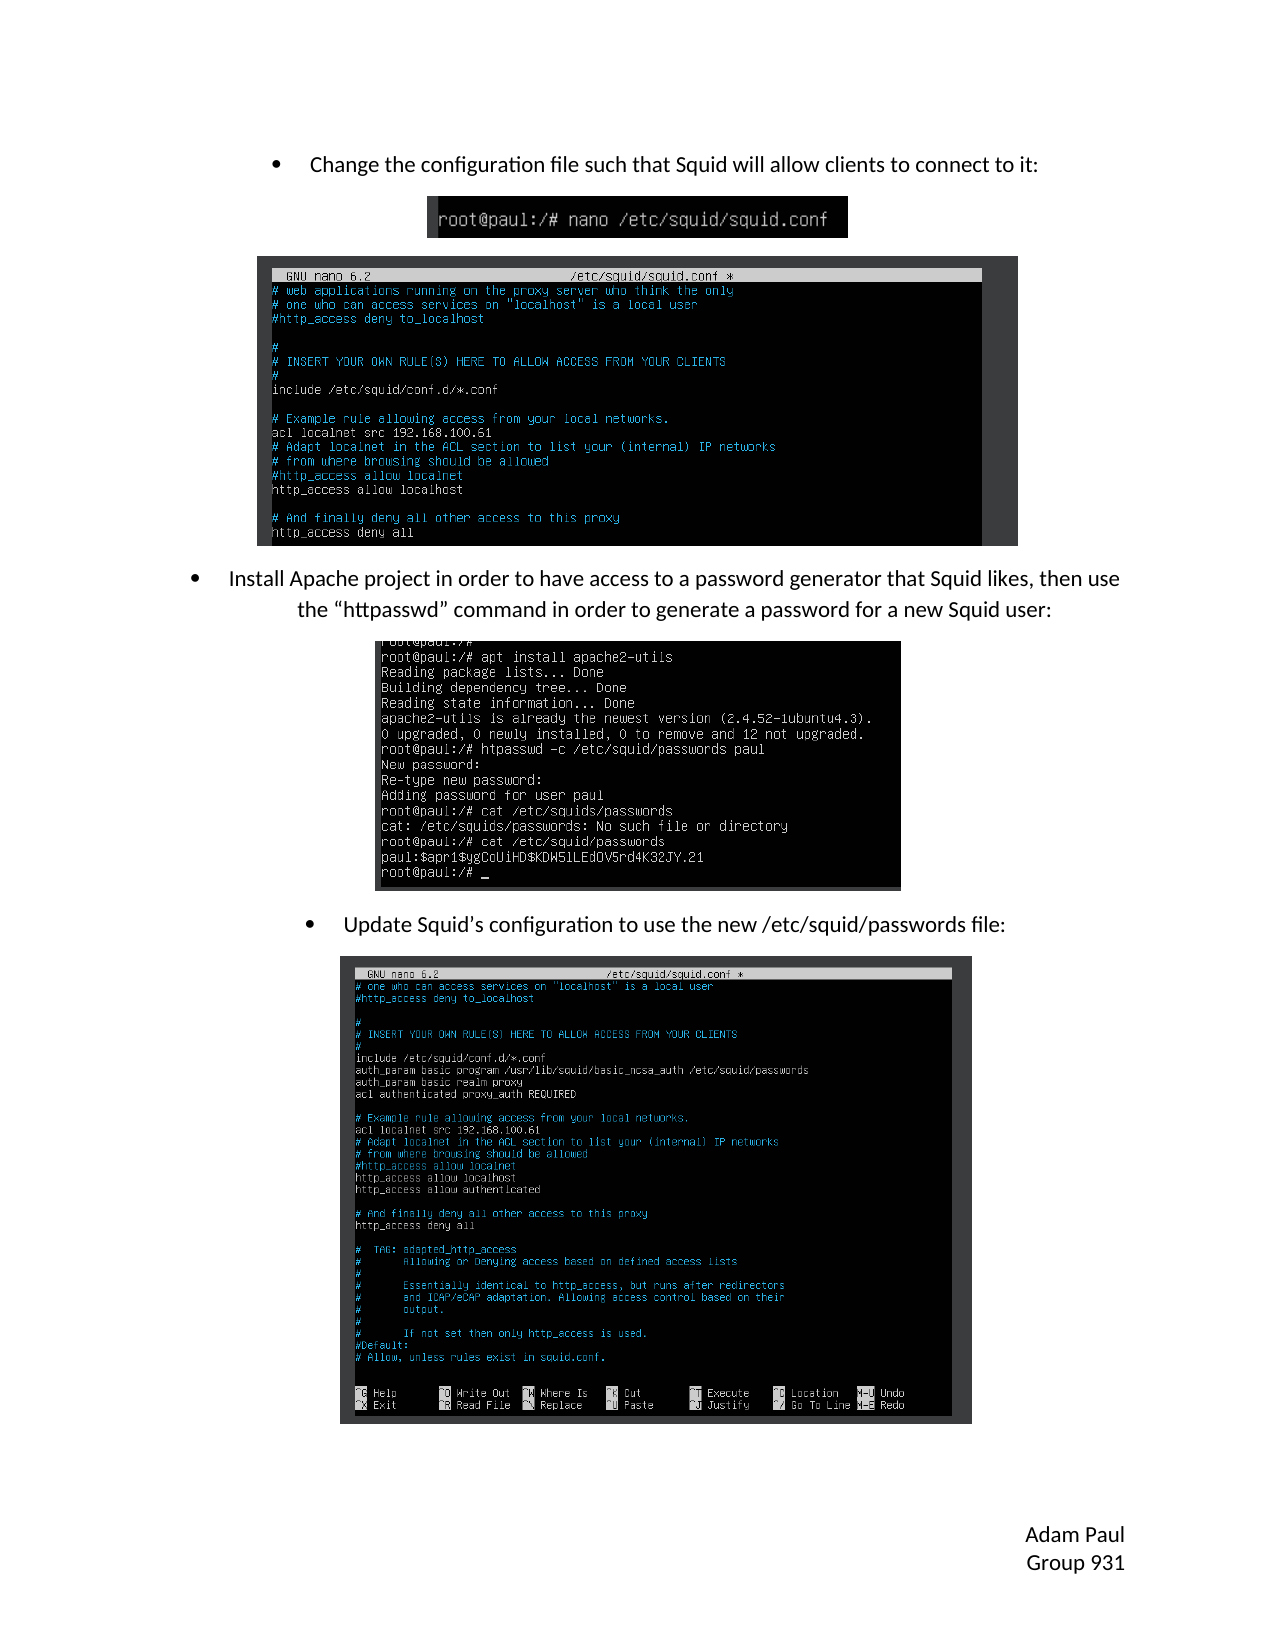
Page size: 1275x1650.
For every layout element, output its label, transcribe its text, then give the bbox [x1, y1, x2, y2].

list Install Apache project in order to have access to a password generator that Squid likes, then use the “httpasswd” command in order to generate a password for a new Squid user: [187, 564, 1125, 623]
picture [375, 641, 901, 891]
picture [427, 196, 848, 238]
list Update Squid’s configuration to use the new /etc/squid/passwords file: [187, 910, 1125, 938]
picture [257, 256, 1018, 546]
picture [340, 956, 972, 1424]
list Change the configuration file such that Squid will allow clients to connect to it: [187, 150, 1125, 178]
